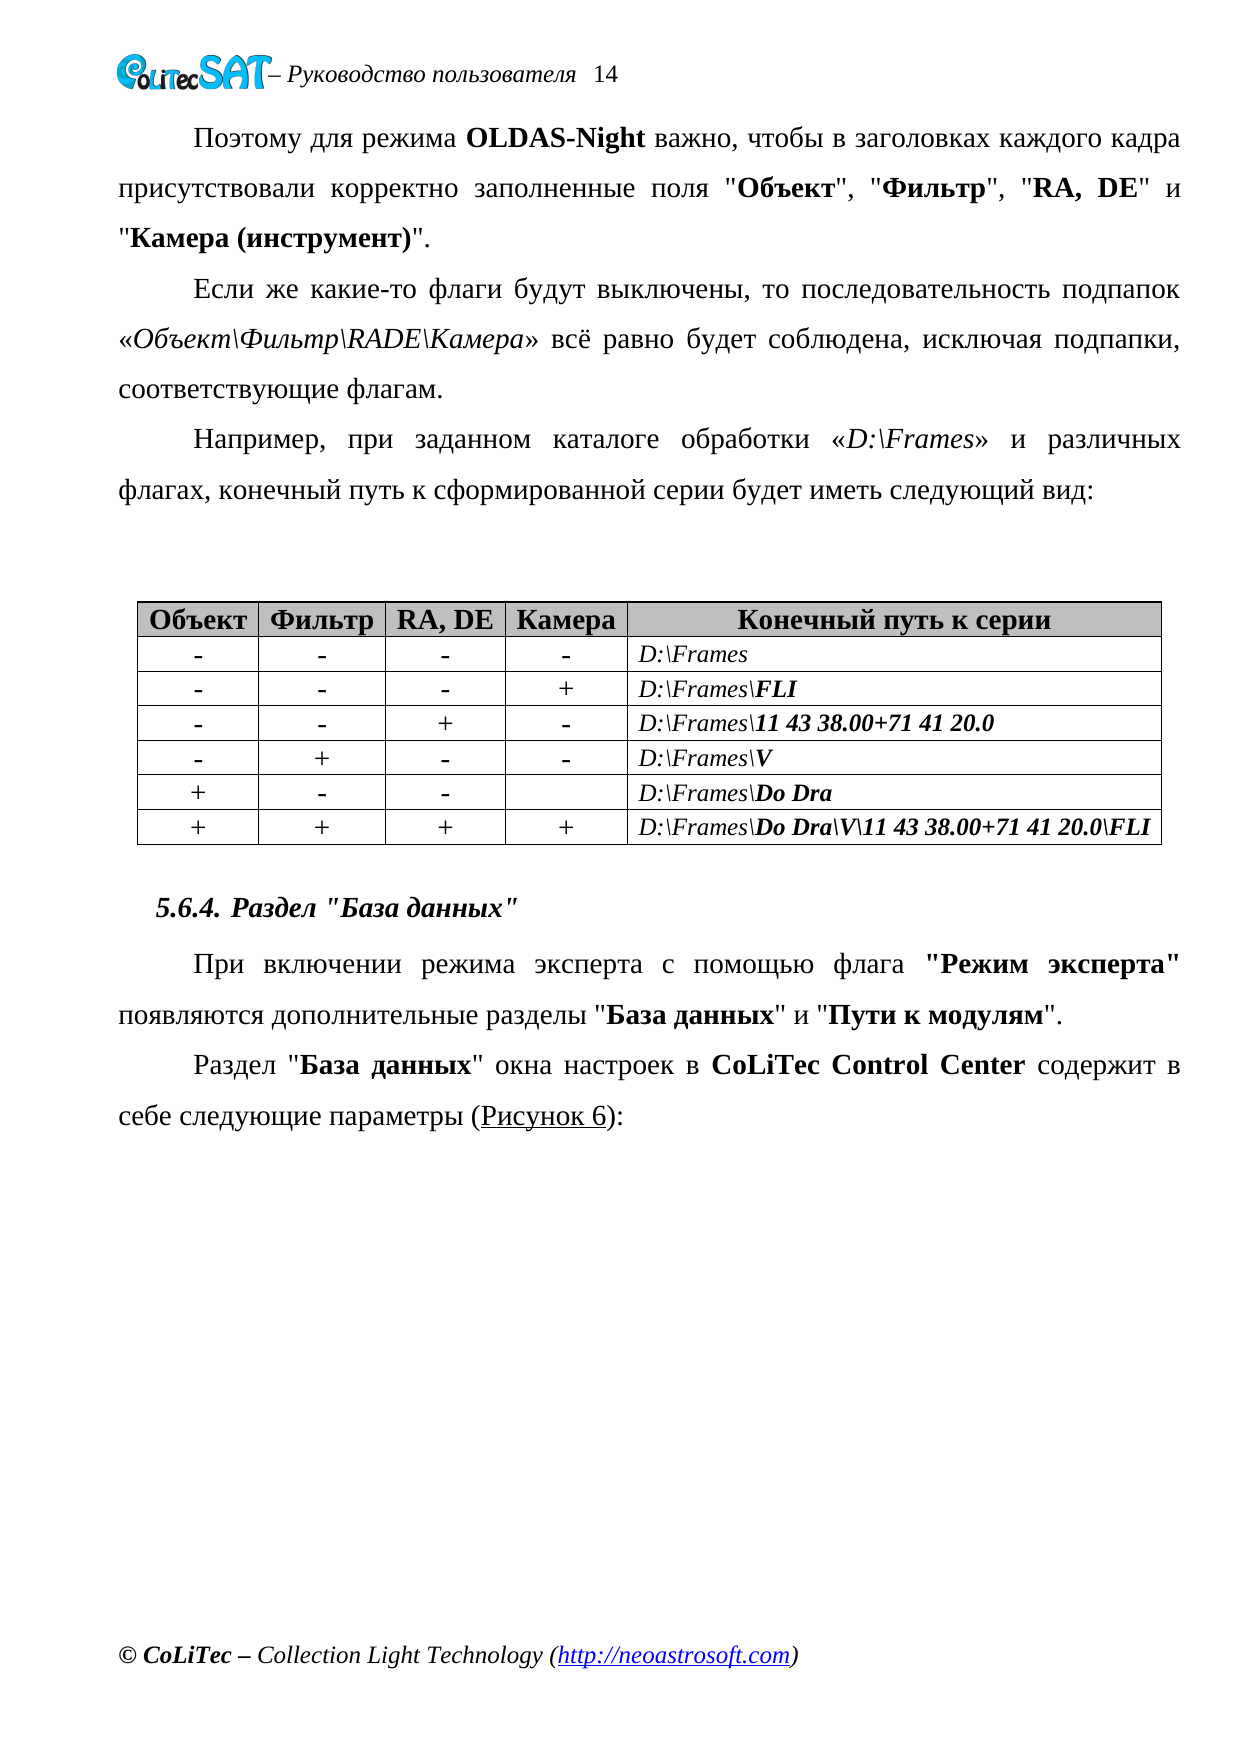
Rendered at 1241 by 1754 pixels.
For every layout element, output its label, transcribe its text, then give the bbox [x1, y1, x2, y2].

table_cell - [138, 741, 258, 774]
list Например, при заданном каталоге обработки «D:\Frames» и различных флагах, конечный путь к сформированной серии будет иметь следующий вид: [118, 422, 1181, 506]
table_cell + [138, 810, 258, 843]
table_cell D:\Frames\V [628, 741, 1161, 774]
picture [115, 53, 275, 91]
table_cell - [138, 672, 258, 705]
table_cell - [506, 637, 627, 671]
table_header Фильтр [259, 603, 385, 636]
table_cell - [138, 637, 258, 671]
table_cell D:\Frames\Do Dra\V\11 43 38.00+71 41 20.0\FLI [628, 810, 1161, 843]
table_cell - [259, 637, 385, 671]
table_cell - [506, 741, 627, 774]
table_cell + [259, 810, 385, 843]
table_header RA, DE [386, 603, 505, 636]
subtitle Раздел "База данных" [156, 890, 1181, 924]
table_cell - [386, 672, 505, 705]
table_cell + [386, 706, 505, 740]
table_cell D:\Frames\Do Dra [628, 775, 1161, 809]
table_cell - [506, 706, 627, 740]
text При включении режима эксперта с помощью флага "Режим эксперта" появляются дополнительные разделы "База данных" и "Пути к модулям". [118, 947, 1181, 1031]
table_cell + [506, 810, 627, 843]
table_cell - [386, 741, 505, 774]
table_header Камера [506, 603, 627, 636]
list Поэтому для режима OLDAS-Night важно, чтобы в заголовках каждого кадра присутствовали корректно заполненные поля "Объект", "Фильтр", "RA, DE" и "Камера (инструмент)". [118, 120, 1181, 254]
list Если же какие-то флаги будут выключены, то последовательность подпапок «Объект\Фильтр\RADE\Камера» всё равно будет соблюдена, исключая подпапки, соответствующие флагам. [118, 271, 1181, 405]
table_cell - [386, 775, 505, 809]
table_header Конечный путь к серии [628, 603, 1161, 636]
table_cell + [138, 775, 258, 809]
table_cell D:\Frames\11 43 38.00+71 41 20.0 [628, 706, 1161, 740]
table_cell + [386, 810, 505, 843]
table_cell D:\Frames\FLI [628, 672, 1161, 705]
table_cell - [386, 637, 505, 671]
table_cell - [259, 775, 385, 809]
table_cell + [259, 741, 385, 774]
table_cell D:\Frames [628, 637, 1161, 671]
table_cell [506, 775, 627, 809]
table_cell + [506, 672, 627, 705]
table_cell - [259, 672, 385, 705]
table_cell - [259, 706, 385, 740]
table_cell - [138, 706, 258, 740]
table_header Объект [138, 603, 258, 636]
